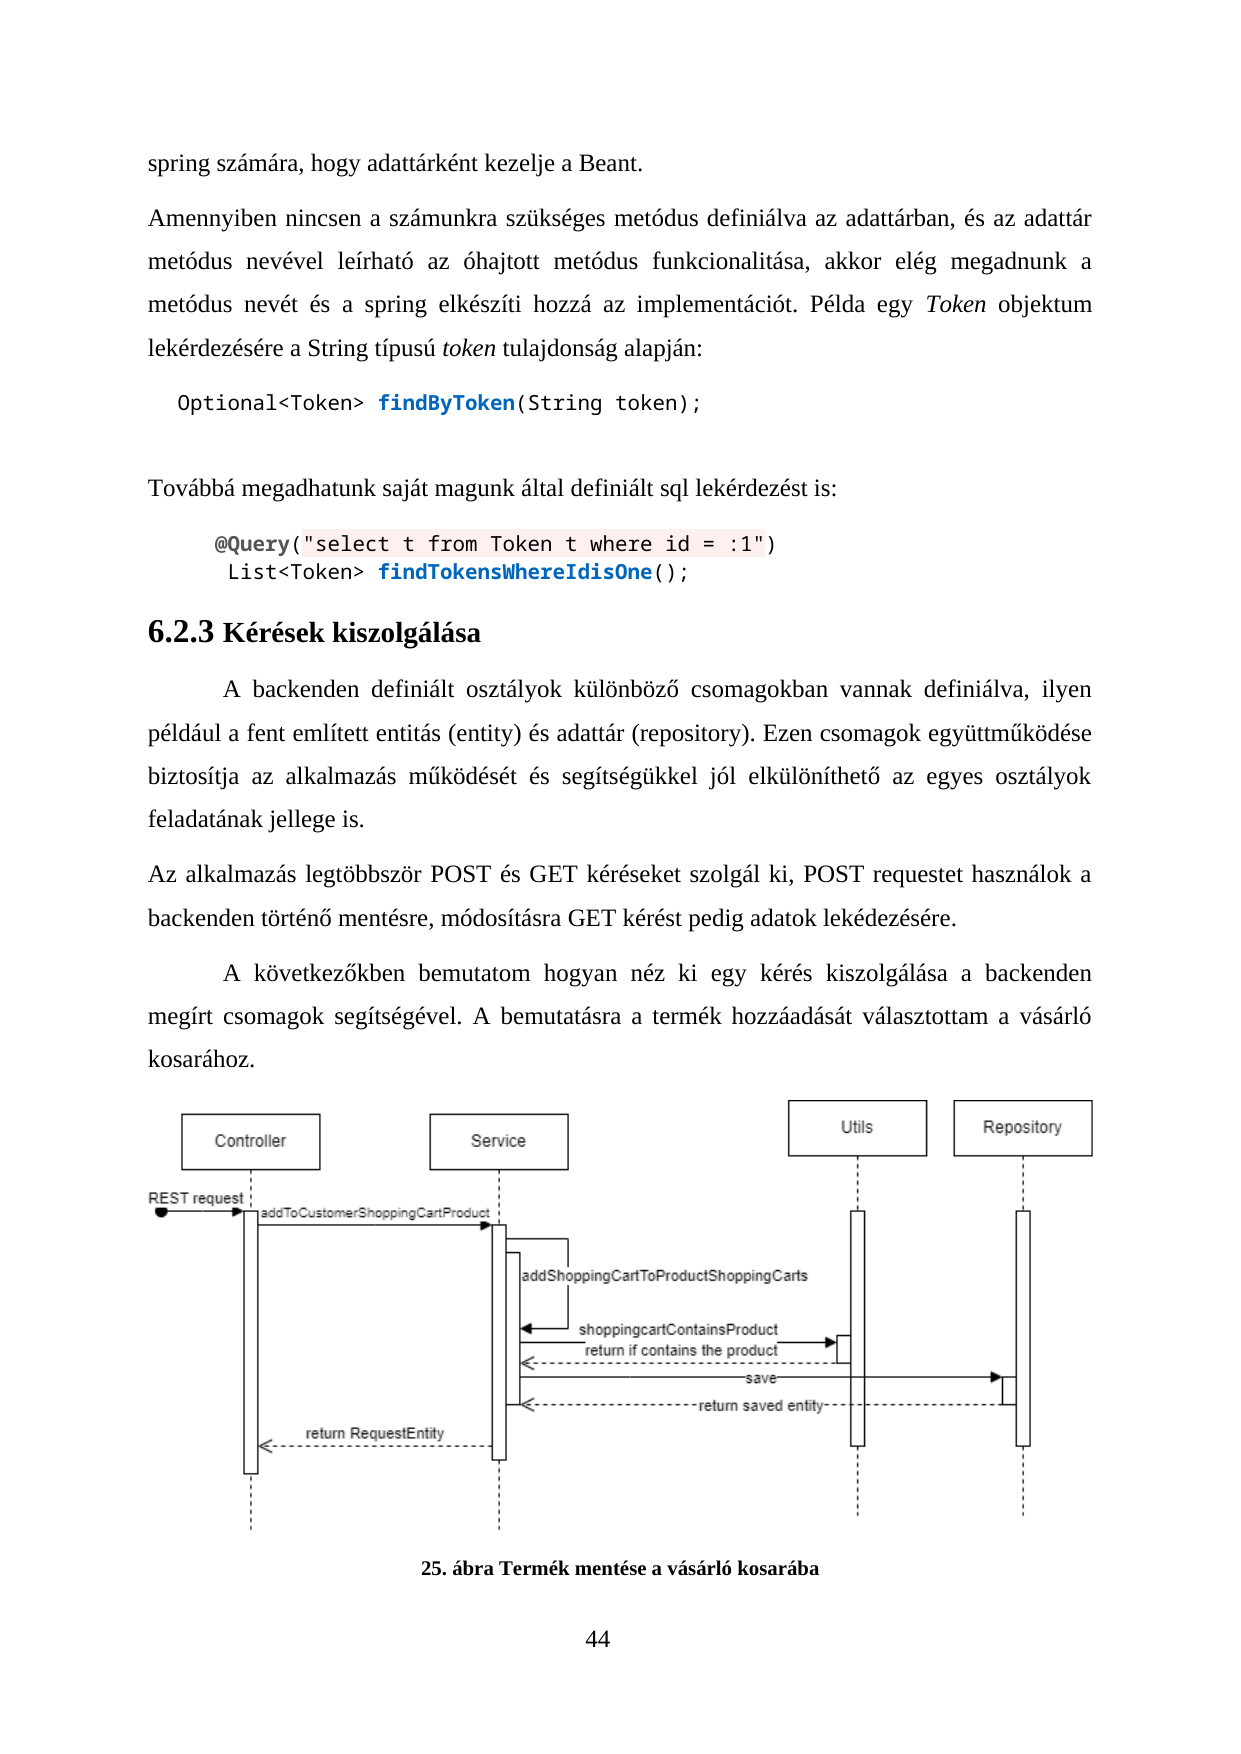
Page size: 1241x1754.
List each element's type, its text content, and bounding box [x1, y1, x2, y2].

text A backenden definiált osztályok különböző csomagokban vannak definiálva, ilyen például a fent említett entitás (entity) és adattár (repository). Ezen csomagok együttműködése biztosítja az alkalmazás működését és segítségükkel jól elkülöníthető az egyes osztályok feladatának jellege is. [148, 674, 1092, 833]
text Az alkalmazás legtöbbször POST és GET kéréseket szolgál ki, POST requestet használok a backenden történő mentésre, módosításra GET kérést pedig adatok lekédezésére. [148, 859, 1092, 931]
text List<Token> findTokensWhereIdisOne(); [177, 557, 1092, 586]
text @Query("select t from Token t where id = :1") [177, 529, 302, 557]
text A következőkben bemutatom hogyan néz ki egy kérés kiszolgálása a backenden megírt csomagok segítségével. A bemutatásra a termék hozzáadását választottam a vásárló kosarához. [148, 958, 1092, 1073]
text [148, 148, 1092, 176]
text 25. ábra Termék mentése a vásárló kosarába [148, 1556, 1092, 1580]
text Továbbá megadhatunk saját magunk által definiált sql lekérdezést is: [148, 473, 1092, 502]
text Optional<Token> findByToken(String token); [177, 388, 1092, 417]
text @Query("select t from Token t where id = :1") [765, 529, 1092, 557]
text Amennyiben nincsen a számunkra szükséges metódus definiálva az adattárban, és az adattár metódus nevével leírható az óhajtott metódus funkcionalitása, akkor elég megadnunk a metódus nevét és a spring elkészíti hozzá az implementációt. Példa egy Token objektum lekérdezésére a String típusú token tulajdonság alapján: [148, 203, 1092, 361]
subtitle Kérések kiszolgálása [148, 611, 1092, 649]
picture [147, 1100, 1093, 1530]
